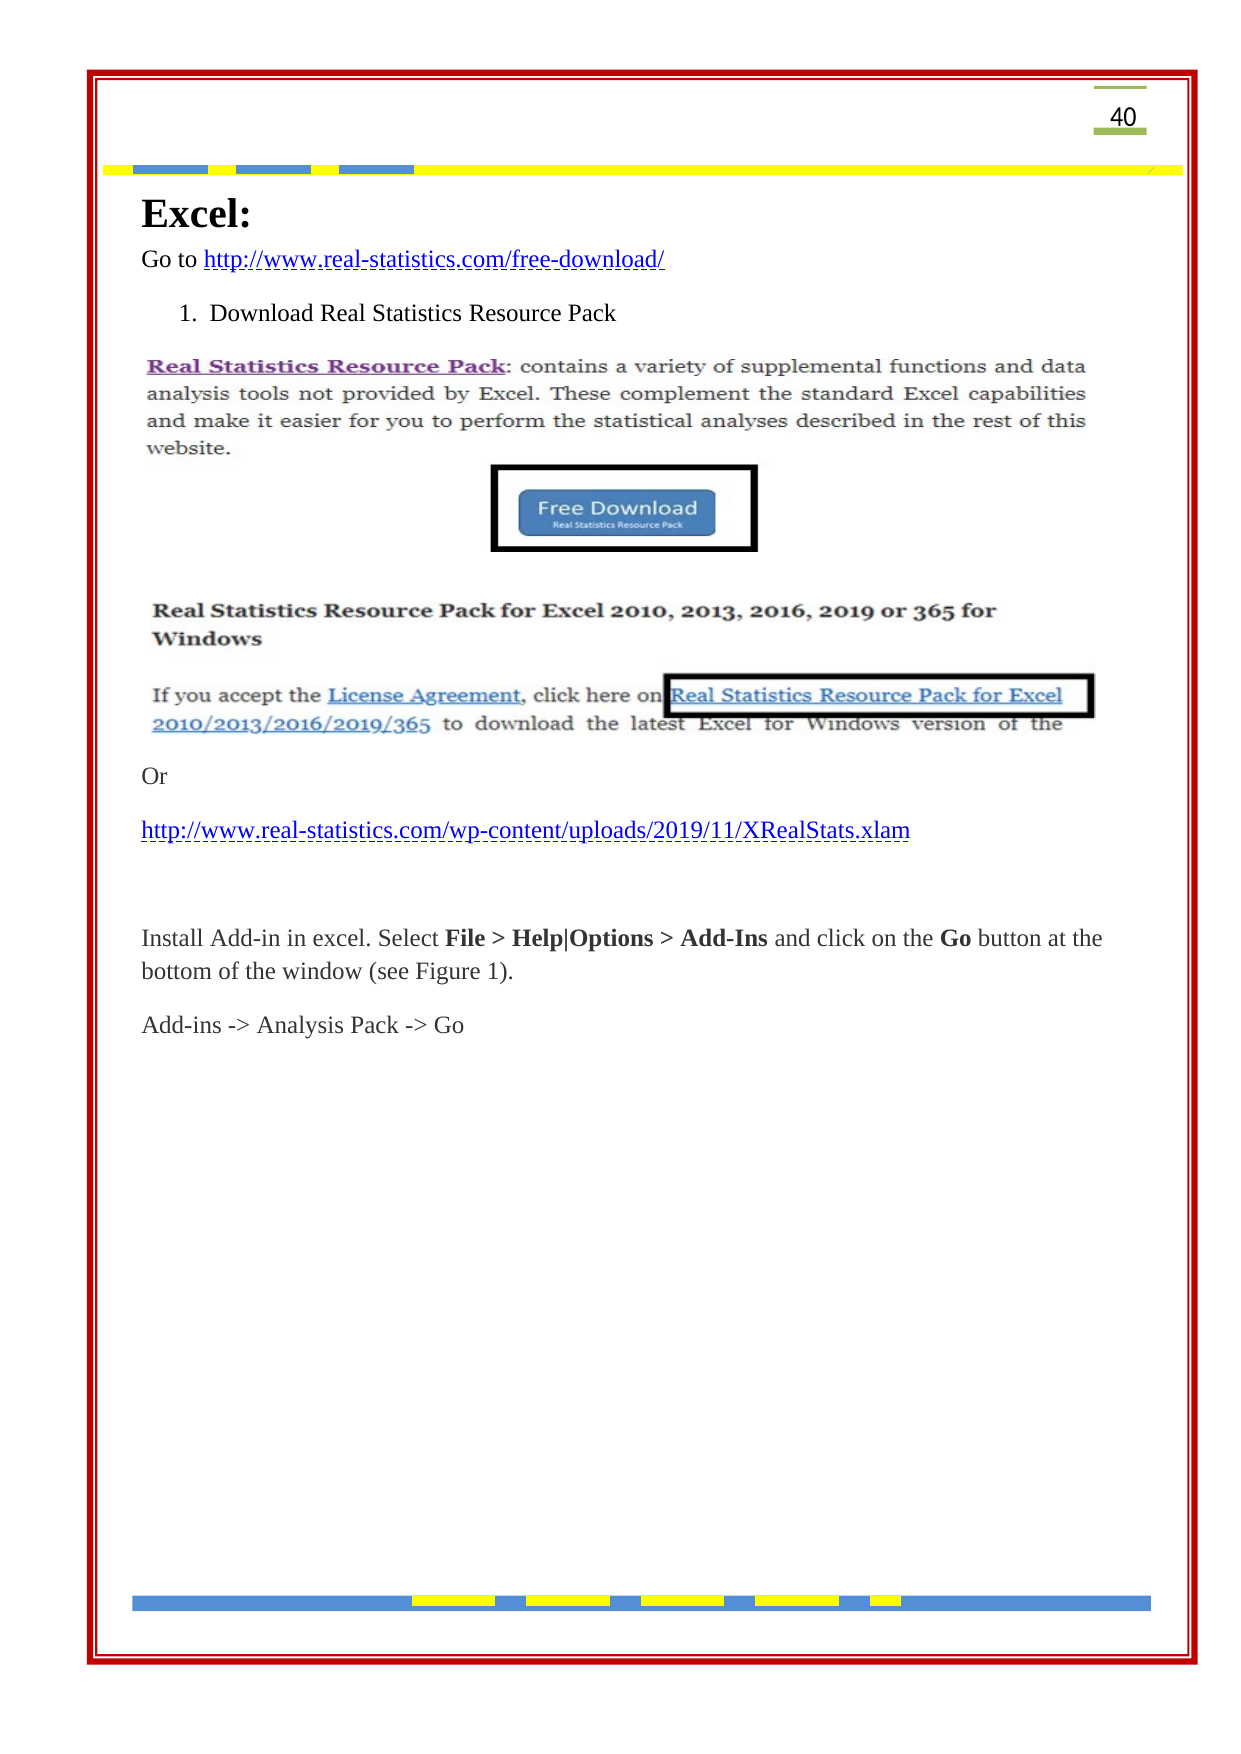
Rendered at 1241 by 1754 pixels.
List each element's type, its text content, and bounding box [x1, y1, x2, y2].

text Go to http://www.real-statistics.com/free-download/ [141, 244, 1194, 272]
text http://www.real-statistics.com/wp-content/uploads/2019/11/XRealStats.xlam [141, 816, 1194, 844]
subtitle Excel: [141, 189, 252, 237]
picture [150, 602, 1096, 735]
text Install Add-in in excel. Select File > Help|Options > Add-Ins and click on the Go button at the bottom of the window (see Figure 1). [141, 923, 1104, 985]
text 40 [271, 98, 1194, 159]
text 1. Download Real Statistics Resource Pack [178, 298, 1194, 326]
text Add-ins -> Analysis Pack -> Go [141, 1010, 1194, 1038]
picture [146, 359, 1087, 552]
text Or [141, 761, 1194, 790]
